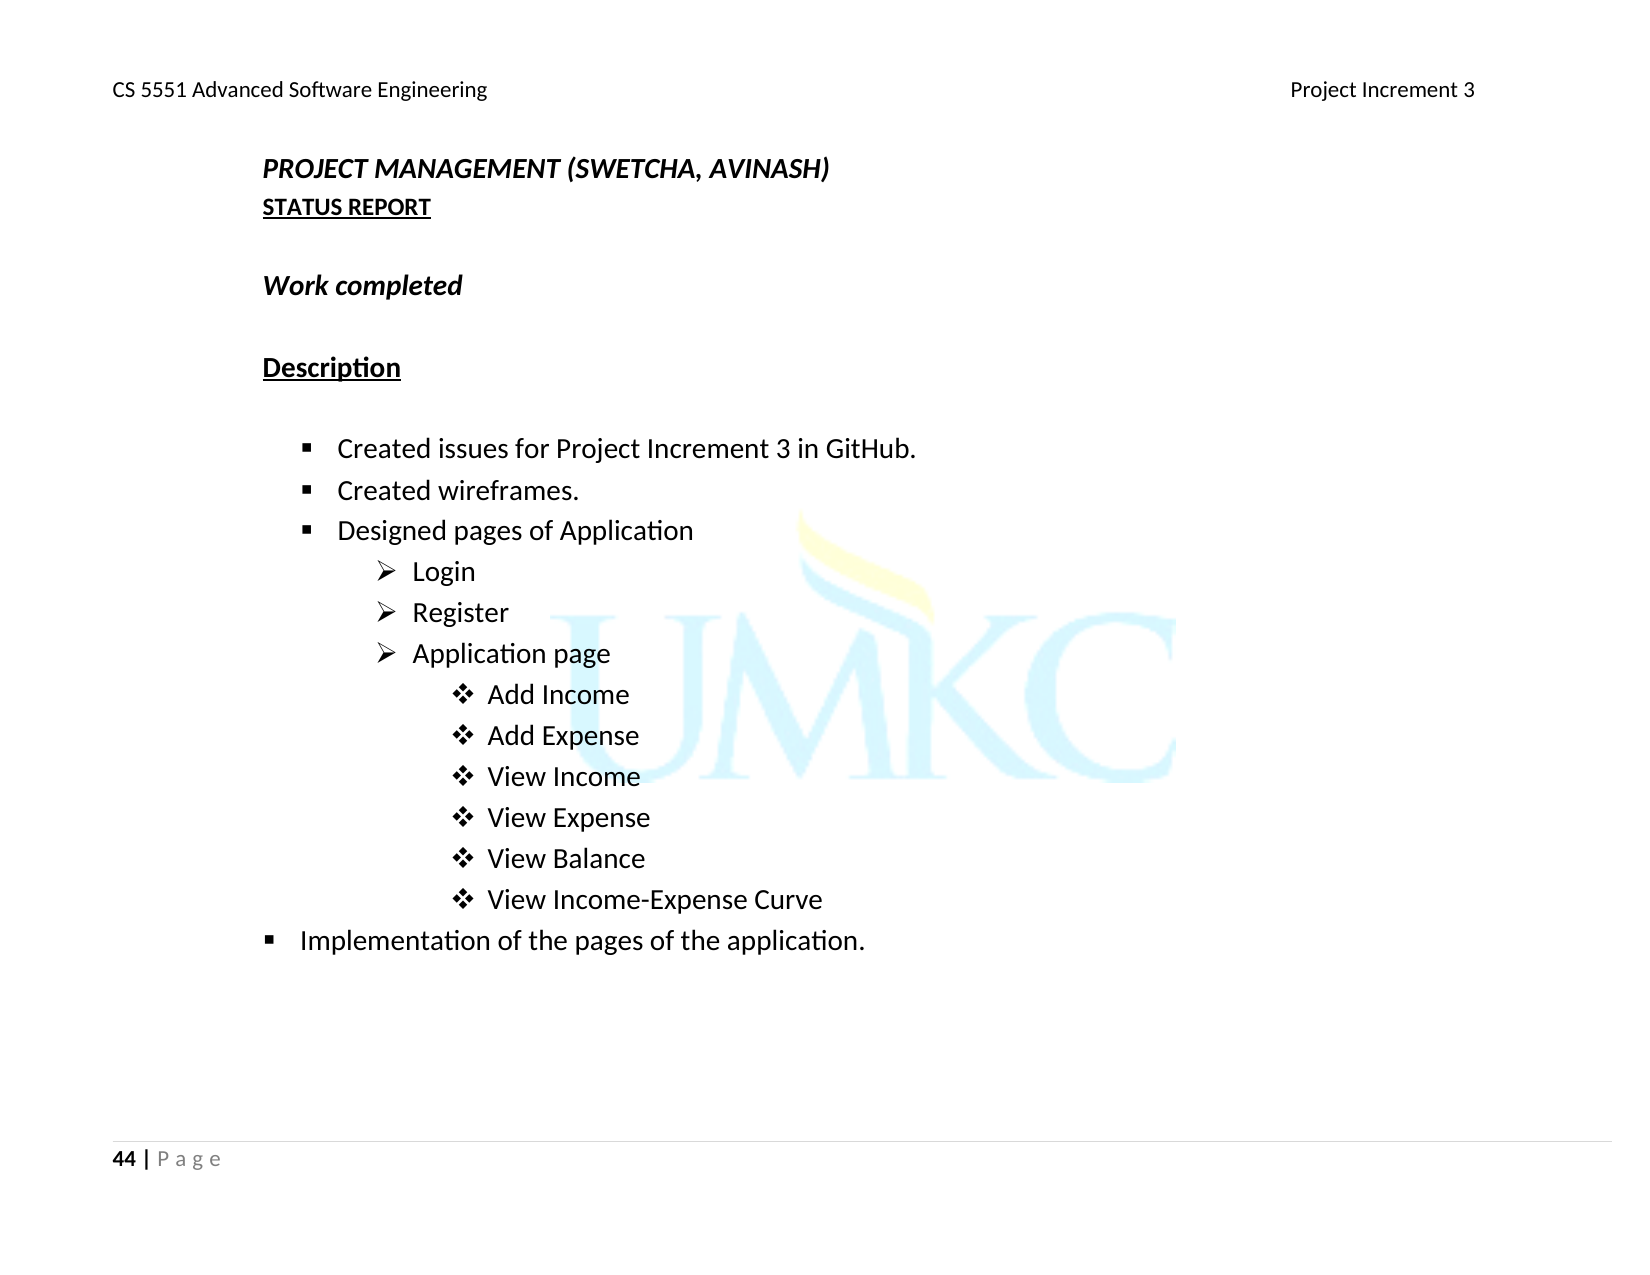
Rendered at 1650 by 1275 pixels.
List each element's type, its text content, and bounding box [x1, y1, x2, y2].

list Designed pages of Application [300, 512, 1650, 548]
list Description [262, 349, 1650, 384]
list Implementation of the pages of the application. [262, 922, 1650, 957]
list PROJECT MANAGEMENT (SWETCHA, AVINASH) [262, 150, 1650, 186]
list Created wireframes. [300, 472, 1650, 507]
list Add Income [450, 676, 1650, 712]
list Register [375, 594, 1650, 630]
list Login [375, 553, 1650, 589]
list View Expense [450, 799, 1650, 835]
list Work completed [262, 267, 1650, 302]
list Add Expense [450, 717, 1650, 753]
list View Income-Expense Curve [450, 881, 1650, 917]
list STATUS REPORT [262, 191, 1650, 221]
list Created issues for Project Increment 3 in GitHub. [300, 431, 1650, 466]
list View Income [450, 758, 1650, 794]
list View Balance [450, 840, 1650, 876]
list Application page [375, 635, 1650, 671]
